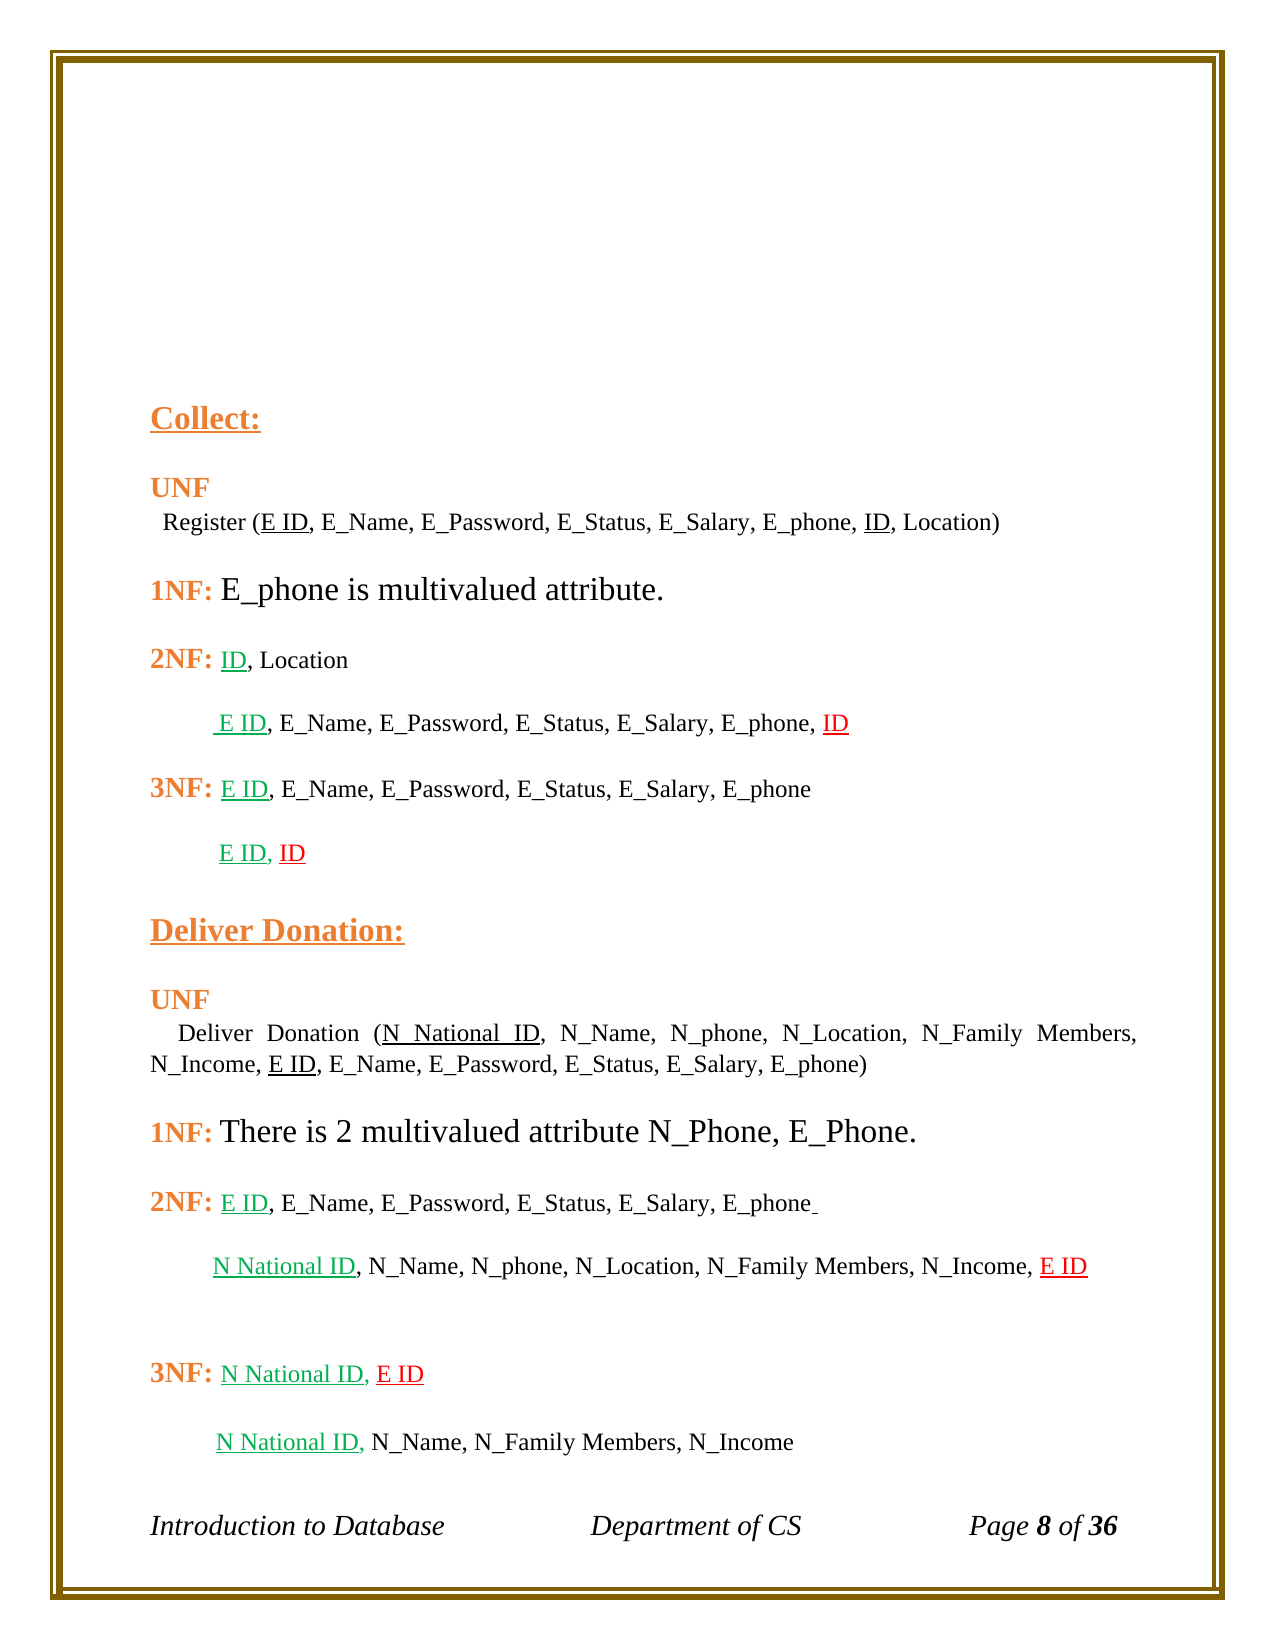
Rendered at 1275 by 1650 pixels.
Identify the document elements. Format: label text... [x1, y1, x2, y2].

text Deliver Donation: [150, 910, 1137, 948]
text 3NF: E ID, E_Name, E_Password, E_Status, E_Salary, E_phone [150, 770, 1137, 804]
text N National ID, N_Name, N_Family Members, N_Income [150, 1427, 1137, 1456]
text 1NF: E_phone is multivalued attribute. [150, 569, 1137, 607]
text UNF [150, 471, 1137, 504]
text Collect: [150, 398, 1137, 436]
text 3NF: N National ID, E ID [150, 1355, 1137, 1388]
text Deliver Donation (N National ID, N_Name, N_phone, N_Location, N_Family Members, N_Income, E ID, E_Name, E_Password, E_Status, E_Salary, E_phone) [150, 1018, 1137, 1078]
text UNF [150, 982, 1137, 1016]
text 2NF: ID, Location [150, 641, 1137, 675]
text E ID, ID [150, 838, 1137, 866]
text E ID, E_Name, E_Password, E_Status, E_Salary, E_phone, ID [150, 708, 1137, 737]
text 2NF: E ID, E_Name, E_Password, E_Status, E_Salary, E_phone [150, 1184, 1137, 1218]
text Register (E ID, E_Name, E_Password, E_Status, E_Salary, E_phone, ID, Location) [150, 507, 1137, 535]
text N National ID, N_Name, N_phone, N_Location, N_Family Members, N_Income, E ID [150, 1251, 1137, 1280]
text 1NF: There is 2 multivalued attribute N_Phone, E_Phone. [150, 1112, 1137, 1150]
